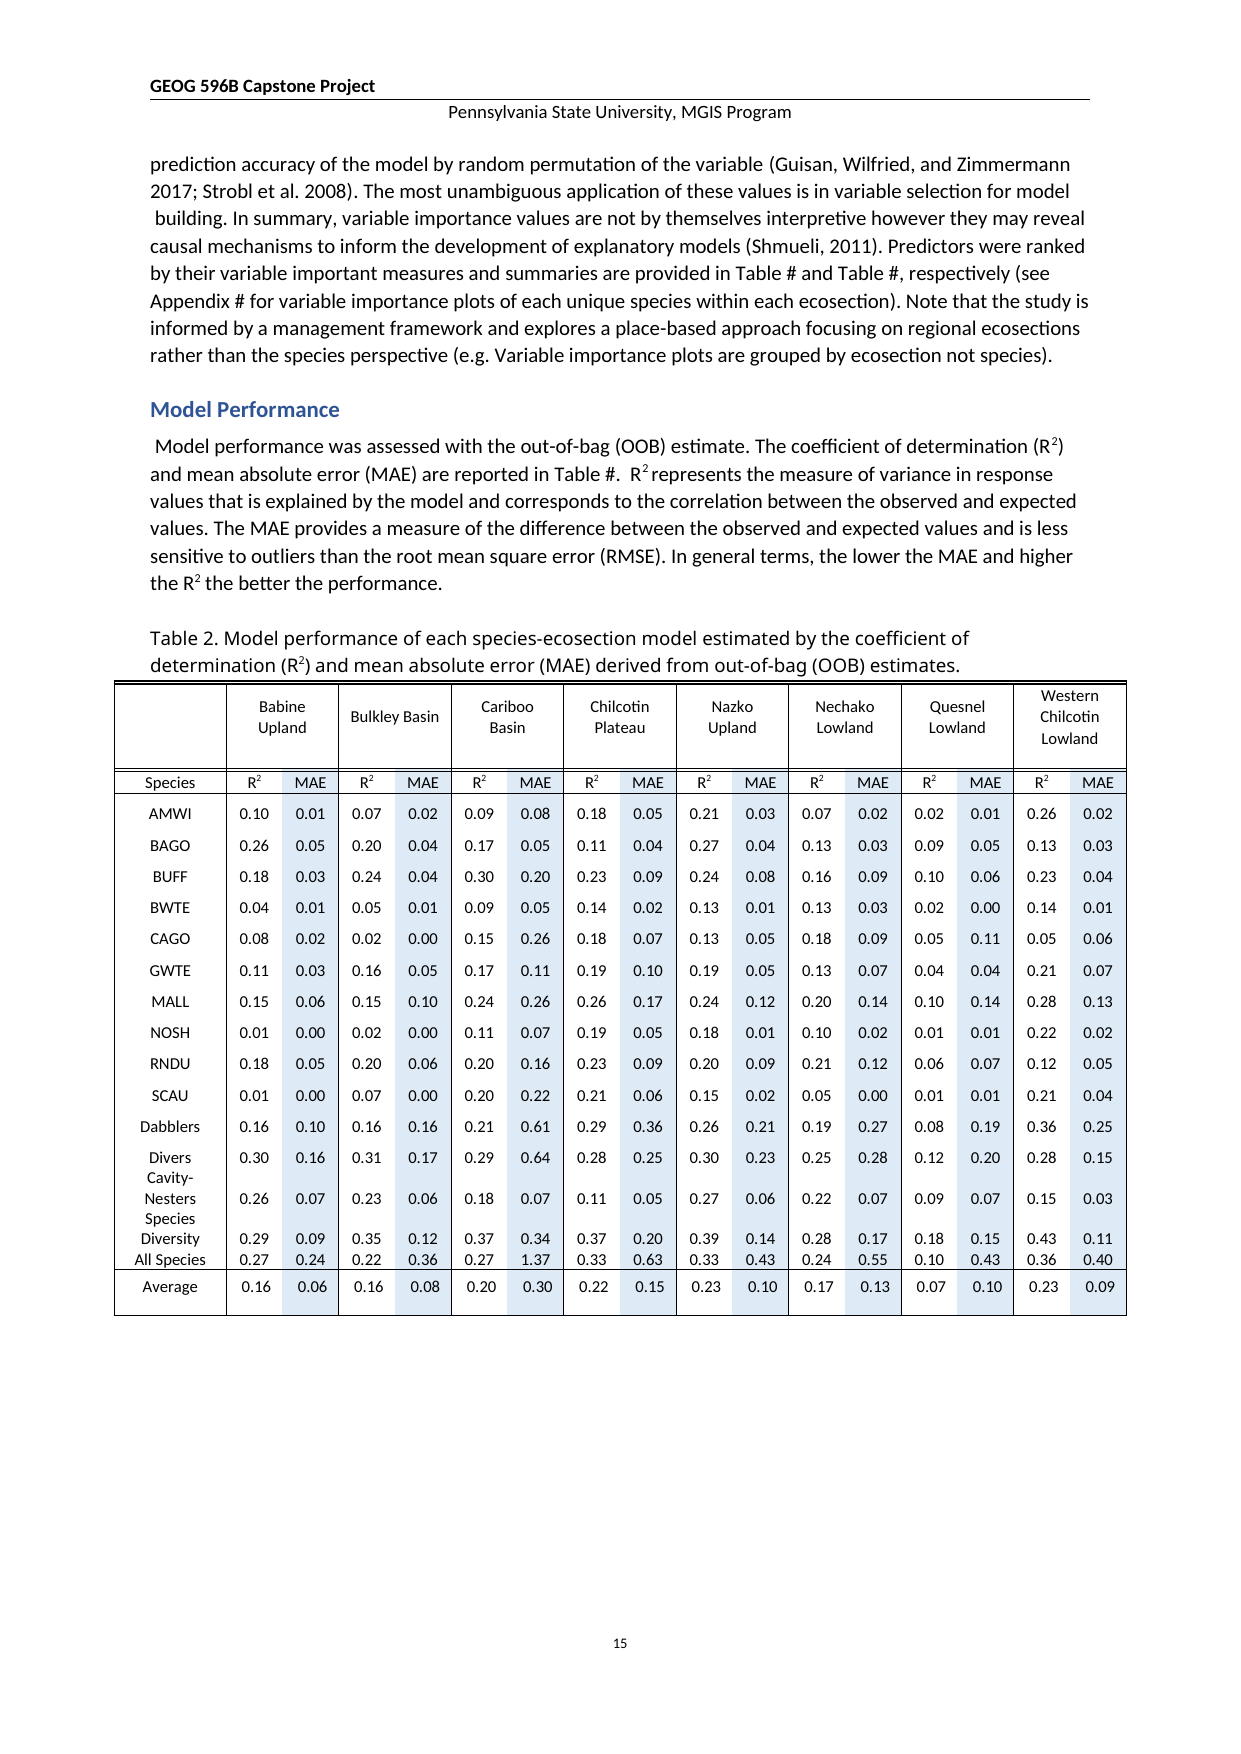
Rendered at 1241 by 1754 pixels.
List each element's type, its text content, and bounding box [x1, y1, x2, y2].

table_cell 0.06 [395, 1168, 451, 1208]
table_cell 0.13 [845, 1270, 901, 1315]
table_cell 0.01 [732, 1011, 788, 1043]
table_cell 0.09 [902, 824, 957, 855]
table_cell 0.55 [845, 1249, 901, 1269]
table_cell 0.34 [507, 1208, 563, 1249]
table_cell 0.27 [845, 1105, 901, 1136]
table_cell 0.09 [282, 1208, 338, 1249]
table_cell 0.12 [1014, 1043, 1070, 1074]
table_cell Divers [115, 1136, 226, 1168]
table_cell 0.07 [902, 1270, 957, 1315]
table_cell 0.07 [957, 1043, 1013, 1074]
table_cell 0.18 [677, 1011, 732, 1043]
table_header Western Chilcotin Lowland [1014, 685, 1126, 768]
table_cell 0.01 [902, 1011, 957, 1043]
table_cell R2 [452, 772, 507, 793]
table_cell 0.11 [452, 1011, 507, 1043]
table_cell 0.04 [902, 949, 957, 980]
table_cell 0.31 [339, 1136, 395, 1168]
table_cell 0.16 [282, 1136, 338, 1168]
table_cell 0.01 [902, 1074, 957, 1105]
table_cell 0.14 [845, 980, 901, 1011]
table_cell 0.01 [282, 794, 338, 824]
table_cell 0.30 [227, 1136, 282, 1168]
table_cell 0.61 [507, 1105, 563, 1136]
table_cell 0.33 [677, 1249, 732, 1269]
table_cell 0.07 [282, 1168, 338, 1208]
table_cell 0.14 [957, 980, 1013, 1011]
table_cell 0.17 [620, 980, 676, 1011]
table_cell 0.24 [789, 1249, 845, 1269]
table_cell 0.27 [677, 824, 732, 855]
table_cell 0.12 [395, 1208, 451, 1249]
table_cell 0.36 [395, 1249, 451, 1269]
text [150, 151, 1090, 204]
table_cell 0.23 [1014, 855, 1070, 886]
table_cell 0.04 [732, 824, 788, 855]
table_cell 0.03 [282, 855, 338, 886]
table_cell 0.21 [789, 1043, 845, 1074]
table_cell 0.09 [452, 794, 507, 824]
table_cell 0.29 [564, 1105, 620, 1136]
table_cell 0.02 [282, 918, 338, 949]
text Table 2. Model performance of each species-ecosection model estimated by the coefficient of determination (R2) and mean absolute error (MAE) derived from out-of-bag (OOB) estimates. [150, 625, 1090, 678]
table_cell 0.18 [902, 1208, 957, 1249]
table_cell 0.20 [620, 1208, 676, 1249]
table_cell 0.13 [789, 824, 845, 855]
table_cell 0.01 [395, 886, 451, 918]
table_cell 0.00 [282, 1074, 338, 1105]
table_cell 0.19 [957, 1105, 1013, 1136]
table_cell 0.02 [1070, 794, 1126, 824]
table_header Bulkley Basin [339, 685, 451, 768]
table_cell 0.19 [677, 949, 732, 980]
table_cell 0.18 [452, 1168, 507, 1208]
table_cell 0.18 [789, 918, 845, 949]
table_cell R2 [789, 772, 845, 793]
table_cell 0.08 [732, 855, 788, 886]
table_cell 0.00 [957, 886, 1013, 918]
table_cell 0.05 [339, 886, 395, 918]
table_cell 0.19 [564, 949, 620, 980]
table_cell 0.01 [227, 1011, 282, 1043]
table_cell 0.05 [789, 1074, 845, 1105]
table_cell GWTE [115, 949, 226, 980]
table_cell 0.15 [1014, 1168, 1070, 1208]
table_cell 0.01 [282, 886, 338, 918]
table_cell MAE [732, 772, 788, 793]
table_cell 0.11 [564, 824, 620, 855]
table_cell 0.40 [1070, 1249, 1126, 1269]
table_cell 0.02 [732, 1074, 788, 1105]
table_cell 0.28 [1014, 980, 1070, 1011]
table_cell 0.13 [789, 949, 845, 980]
table_cell 0.10 [395, 980, 451, 1011]
table_cell 0.06 [1070, 918, 1126, 949]
table_cell 0.09 [902, 1168, 957, 1208]
table_cell 0.26 [227, 824, 282, 855]
table_cell 0.05 [620, 1168, 676, 1208]
table_cell 0.00 [845, 1074, 901, 1105]
table_cell 0.16 [789, 855, 845, 886]
table_cell 0.11 [564, 1168, 620, 1208]
table_cell 0.43 [1014, 1208, 1070, 1249]
table_cell Average [115, 1270, 226, 1315]
table_cell 0.21 [564, 1074, 620, 1105]
table_header Chilcotin Plateau [564, 685, 676, 768]
table_cell 0.26 [507, 980, 563, 1011]
table_cell 0.05 [1014, 918, 1070, 949]
table_cell 0.10 [227, 794, 282, 824]
table_cell 0.27 [452, 1249, 507, 1269]
table_cell 0.27 [227, 1249, 282, 1269]
table_cell 0.05 [282, 824, 338, 855]
table_cell 0.37 [564, 1208, 620, 1249]
table_cell 0.23 [1014, 1270, 1070, 1315]
table_cell 0.15 [1070, 1136, 1126, 1168]
table_cell 0.20 [789, 980, 845, 1011]
table_cell 0.09 [845, 918, 901, 949]
table_cell 0.13 [1070, 980, 1126, 1011]
table_cell 0.08 [507, 794, 563, 824]
table_cell 0.05 [507, 886, 563, 918]
table_cell 0.20 [957, 1136, 1013, 1168]
table_cell 0.33 [564, 1249, 620, 1269]
table_cell 0.08 [395, 1270, 451, 1315]
table_cell 0.03 [282, 949, 338, 980]
table_cell 0.01 [227, 1074, 282, 1105]
table_cell 0.06 [732, 1168, 788, 1208]
table_cell 0.20 [339, 1043, 395, 1074]
table_cell 0.00 [395, 1011, 451, 1043]
table_cell Dabblers [115, 1105, 226, 1136]
table_cell 0.29 [452, 1136, 507, 1168]
table_cell 0.07 [339, 1074, 395, 1105]
table_cell 0.17 [395, 1136, 451, 1168]
table_cell 0.05 [507, 824, 563, 855]
table_cell 0.05 [282, 1043, 338, 1074]
table_cell 0.10 [902, 980, 957, 1011]
table_cell 0.16 [507, 1043, 563, 1074]
table_cell 0.20 [677, 1043, 732, 1074]
table_cell 0.09 [452, 886, 507, 918]
table_cell SCAU [115, 1074, 226, 1105]
table_cell AMWI [115, 794, 226, 824]
table_cell R2 [564, 772, 620, 793]
table_cell 0.07 [845, 1168, 901, 1208]
table_cell 0.11 [227, 949, 282, 980]
table_cell 0.03 [845, 886, 901, 918]
table_cell 0.22 [564, 1270, 620, 1315]
table_cell All Species [115, 1249, 226, 1269]
table_cell 0.00 [395, 918, 451, 949]
table_cell 0.03 [732, 794, 788, 824]
table_cell 0.07 [1070, 949, 1126, 980]
table_cell 0.19 [564, 1011, 620, 1043]
table_cell 0.28 [1014, 1136, 1070, 1168]
table_cell 0.04 [1070, 1074, 1126, 1105]
table_cell 0.26 [677, 1105, 732, 1136]
table_cell 0.09 [620, 1043, 676, 1074]
table_cell 0.01 [957, 1074, 1013, 1105]
table_cell Cavity-Nesters [115, 1168, 226, 1208]
table_header Nechako Lowland [789, 685, 901, 768]
table_cell 0.17 [452, 949, 507, 980]
table_cell Species Diversity [115, 1208, 226, 1249]
table_cell 0.09 [732, 1043, 788, 1074]
table_cell 0.12 [902, 1136, 957, 1168]
table_cell 0.21 [732, 1105, 788, 1136]
table_cell 0.43 [957, 1249, 1013, 1269]
table_cell 0.01 [957, 1011, 1013, 1043]
table_cell 0.07 [507, 1011, 563, 1043]
table_cell 0.07 [620, 918, 676, 949]
table_cell 0.63 [620, 1249, 676, 1269]
table_cell 0.20 [452, 1270, 507, 1315]
table_cell 0.15 [677, 1074, 732, 1105]
table_cell 0.10 [620, 949, 676, 980]
table_cell MAE [1070, 772, 1126, 793]
table_cell 0.11 [507, 949, 563, 980]
table_cell 0.18 [227, 855, 282, 886]
table_cell MAE [620, 772, 676, 793]
table_cell 0.26 [227, 1168, 282, 1208]
table_cell 0.09 [620, 855, 676, 886]
table_cell 0.14 [1014, 886, 1070, 918]
table_cell 0.27 [677, 1168, 732, 1208]
table_cell BAGO [115, 824, 226, 855]
table_cell BUFF [115, 855, 226, 886]
table_cell 0.39 [677, 1208, 732, 1249]
table_cell 0.07 [957, 1168, 1013, 1208]
table_cell MAE [507, 772, 563, 793]
table_cell 0.21 [1014, 949, 1070, 980]
table_cell 0.07 [789, 794, 845, 824]
table_cell 0.17 [845, 1208, 901, 1249]
table_cell 0.04 [227, 886, 282, 918]
table_header [115, 685, 226, 768]
table_cell 0.03 [1070, 1168, 1126, 1208]
table_cell 0.10 [282, 1105, 338, 1136]
table_header Nazko Upland [677, 685, 788, 768]
table_cell MAE [957, 772, 1013, 793]
table_cell 0.25 [620, 1136, 676, 1168]
table_cell 0.25 [1070, 1105, 1126, 1136]
table_cell 0.10 [902, 1249, 957, 1269]
table_cell MAE [282, 772, 338, 793]
table_cell BWTE [115, 886, 226, 918]
table_cell 0.06 [620, 1074, 676, 1105]
table_cell 0.02 [339, 1011, 395, 1043]
table_cell 0.24 [677, 855, 732, 886]
table_cell 0.17 [452, 824, 507, 855]
table_cell 0.37 [452, 1208, 507, 1249]
table_cell MAE [395, 772, 451, 793]
table_cell 0.05 [620, 1011, 676, 1043]
table_cell 0.01 [732, 886, 788, 918]
table_cell MAE [845, 772, 901, 793]
table_cell 0.64 [507, 1136, 563, 1168]
table_cell 0.16 [339, 949, 395, 980]
table_cell 0.16 [395, 1105, 451, 1136]
table_cell Species [115, 772, 226, 793]
table_cell 0.15 [339, 980, 395, 1011]
table_cell 0.02 [1070, 1011, 1126, 1043]
table_cell 0.22 [1014, 1011, 1070, 1043]
table_cell 0.05 [957, 824, 1013, 855]
table_cell 0.03 [845, 824, 901, 855]
table_cell 0.20 [452, 1043, 507, 1074]
table_cell 0.30 [507, 1270, 563, 1315]
table_cell 0.14 [564, 886, 620, 918]
table_cell 0.10 [957, 1270, 1013, 1315]
table_cell 0.15 [620, 1270, 676, 1315]
table_cell 0.23 [677, 1270, 732, 1315]
table_cell 0.16 [339, 1270, 395, 1315]
table_cell 0.10 [789, 1011, 845, 1043]
table_cell 0.00 [395, 1074, 451, 1105]
table_cell 0.22 [507, 1074, 563, 1105]
table_cell 0.26 [507, 918, 563, 949]
table_cell 0.21 [452, 1105, 507, 1136]
table_cell 0.04 [620, 824, 676, 855]
table_cell 0.23 [564, 855, 620, 886]
table_cell 0.04 [1070, 855, 1126, 886]
table_cell 0.01 [957, 794, 1013, 824]
table_cell R2 [902, 772, 957, 793]
table_cell 0.07 [845, 949, 901, 980]
table_cell 0.22 [789, 1168, 845, 1208]
table_cell 0.05 [902, 918, 957, 949]
table_cell 0.02 [902, 886, 957, 918]
table_cell 0.28 [564, 1136, 620, 1168]
table_header Quesnel Lowland [902, 685, 1013, 768]
table_cell R2 [339, 772, 395, 793]
table_cell 0.18 [227, 1043, 282, 1074]
text building. In summary, variable importance values are not by themselves interpretive however they may reveal causal mechanisms to inform the development of explanatory models (Shmueli, 2011). Predictors were ranked by their variable important measures and summaries are provided in Table # and Table #, respectively (see Appendix # for variable importance plots of each unique species within each ecosection). Note that the study is informed by a management framework and explores a place-based approach focusing on regional ecosections rather than the species perspective (e.g. Variable importance plots are grouped by ecosection not species). [150, 206, 1090, 368]
table_cell 0.21 [677, 794, 732, 824]
table_cell 0.24 [452, 980, 507, 1011]
table_cell 0.23 [732, 1136, 788, 1168]
table_cell 0.13 [789, 886, 845, 918]
table_cell R2 [677, 772, 732, 793]
table_cell 0.08 [902, 1105, 957, 1136]
table_cell 0.02 [339, 918, 395, 949]
table_cell 0.09 [845, 855, 901, 886]
table_cell 0.10 [732, 1270, 788, 1315]
table_cell 0.18 [564, 794, 620, 824]
table_cell 0.36 [1014, 1105, 1070, 1136]
table_cell 0.12 [732, 980, 788, 1011]
table_cell 0.28 [845, 1136, 901, 1168]
table_cell R2 [1014, 772, 1070, 793]
table_cell 0.05 [732, 949, 788, 980]
table_cell 0.36 [620, 1105, 676, 1136]
table_cell 0.24 [339, 855, 395, 886]
table_cell 0.07 [507, 1168, 563, 1208]
table_cell 0.20 [452, 1074, 507, 1105]
table_cell 0.02 [845, 794, 901, 824]
table_cell 0.02 [845, 1011, 901, 1043]
table_cell 0.17 [789, 1270, 845, 1315]
table_cell MALL [115, 980, 226, 1011]
table_cell 0.12 [845, 1043, 901, 1074]
table_cell 0.04 [395, 824, 451, 855]
table_cell 0.24 [677, 980, 732, 1011]
table_cell 0.20 [339, 824, 395, 855]
table_cell 0.06 [902, 1043, 957, 1074]
table_cell 0.43 [732, 1249, 788, 1269]
table_cell 0.02 [902, 794, 957, 824]
table_cell 0.15 [452, 918, 507, 949]
table_cell 0.30 [677, 1136, 732, 1168]
text Model performance was assessed with the out-of-bag (OOB) estimate. The coefficient of determination (R2) and mean absolute error (MAE) are reported in Table #. R2 represents the measure of variance in response values that is explained by the model and corresponds to the correlation between the observed and expected values. The MAE provides a measure of the difference between the observed and expected values and is less sensitive to outliers than the root mean square error (RMSE). In general terms, the lower the MAE and higher the R2 the better the performance. [150, 433, 1090, 596]
table_cell 0.35 [339, 1208, 395, 1249]
table_cell 0.15 [227, 980, 282, 1011]
table_cell 0.30 [452, 855, 507, 886]
table_cell 0.00 [282, 1011, 338, 1043]
table_cell 0.28 [789, 1208, 845, 1249]
table_cell NOSH [115, 1011, 226, 1043]
table_cell 0.16 [227, 1105, 282, 1136]
table_cell 1.37 [507, 1249, 563, 1269]
table_cell 0.22 [339, 1249, 395, 1269]
table_cell 0.04 [395, 855, 451, 886]
table_cell 0.25 [789, 1136, 845, 1168]
text Model Performance [150, 395, 1090, 423]
table_cell 0.06 [395, 1043, 451, 1074]
table_cell 0.05 [1070, 1043, 1126, 1074]
table_cell 0.16 [339, 1105, 395, 1136]
table_cell 0.05 [732, 918, 788, 949]
table_cell 0.06 [282, 1270, 338, 1315]
table_cell 0.29 [227, 1208, 282, 1249]
table_cell 0.23 [339, 1168, 395, 1208]
table_cell 0.36 [1014, 1249, 1070, 1269]
table_cell 0.10 [902, 855, 957, 886]
table_cell 0.20 [507, 855, 563, 886]
table_cell 0.05 [395, 949, 451, 980]
table_cell 0.16 [227, 1270, 282, 1315]
table_cell CAGO [115, 918, 226, 949]
table_header Babine Upland [227, 685, 338, 768]
table_cell 0.02 [395, 794, 451, 824]
table_cell 0.03 [1070, 824, 1126, 855]
table_cell 0.08 [227, 918, 282, 949]
table_cell 0.02 [620, 886, 676, 918]
table_cell 0.19 [789, 1105, 845, 1136]
table_cell 0.21 [1014, 1074, 1070, 1105]
table_cell 0.06 [957, 855, 1013, 886]
table_cell 0.26 [1014, 794, 1070, 824]
table_cell 0.13 [1014, 824, 1070, 855]
table_cell 0.05 [620, 794, 676, 824]
table_cell R2 [227, 772, 282, 793]
table_cell 0.07 [339, 794, 395, 824]
table_cell 0.06 [282, 980, 338, 1011]
table_cell 0.01 [1070, 886, 1126, 918]
table_cell 0.11 [957, 918, 1013, 949]
table_cell 0.14 [732, 1208, 788, 1249]
table_cell 0.09 [1070, 1270, 1126, 1315]
table_cell 0.13 [677, 918, 732, 949]
table_header Cariboo Basin [452, 685, 563, 768]
table_cell 0.04 [957, 949, 1013, 980]
table_cell 0.15 [957, 1208, 1013, 1249]
table_cell 0.13 [677, 886, 732, 918]
table_cell 0.11 [1070, 1208, 1126, 1249]
table_cell 0.18 [564, 918, 620, 949]
table_cell RNDU [115, 1043, 226, 1074]
table_cell 0.24 [282, 1249, 338, 1269]
table_cell 0.26 [564, 980, 620, 1011]
table_cell 0.23 [564, 1043, 620, 1074]
